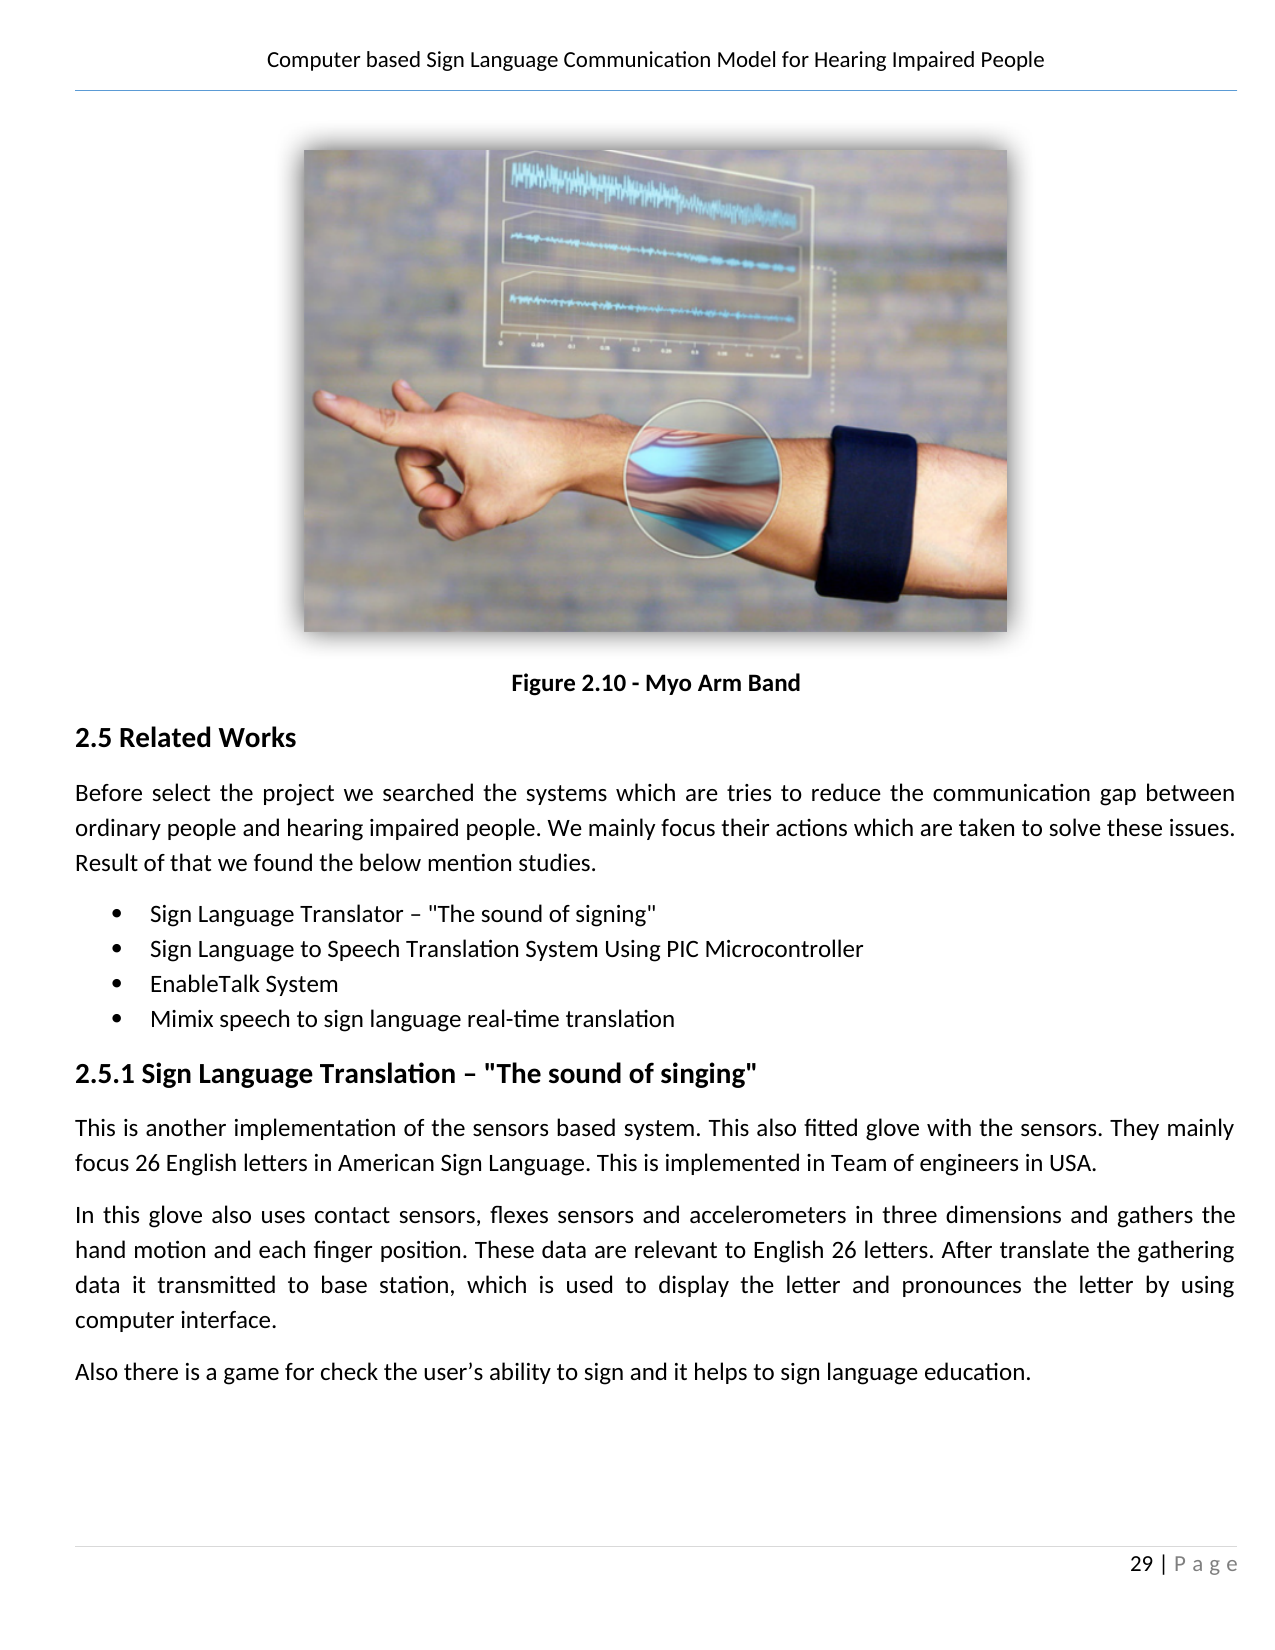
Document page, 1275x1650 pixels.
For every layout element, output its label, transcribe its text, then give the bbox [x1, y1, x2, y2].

list Sign Language to Speech Translation System Using PIC Microcontroller [112, 933, 1237, 964]
text 2.5 Related Works [75, 719, 1237, 755]
text This is another implementation of the sensors based system. This also fitted glove with the sensors. They mainly focus 26 English letters in American Sign Language. This is implemented in Team of engineers in USA. [75, 1113, 1237, 1178]
picture [304, 150, 1007, 632]
text Also there is a game for check the user’s ability to sign and it helps to sign language education. [75, 1356, 1237, 1386]
text 2.5.1 Sign Language Translation – "The sound of singing" [75, 1055, 1237, 1091]
list Mimix speech to sign language real-time translation [112, 1003, 1237, 1034]
text In this glove also uses contact sensors, flexes sensors and accelerometers in three dimensions and gathers the hand motion and each finger position. These data are relevant to English 26 letters. After translate the gathering data it transmitted to base station, which is used to display the letter and pronounces the letter by using computer interface. [75, 1199, 1237, 1335]
text Before select the project we searched the systems which are tries to reduce the communication gap between ordinary people and hearing impaired people. We mainly focus their actions which are taken to solve these issues. Result of that we found the below mention studies. [75, 777, 1237, 877]
text Figure 2.10 - Myo Arm Band [75, 667, 1237, 698]
list Sign Language Translator – "The sound of signing" [112, 898, 1237, 929]
list EnableTalk System [112, 968, 1237, 999]
